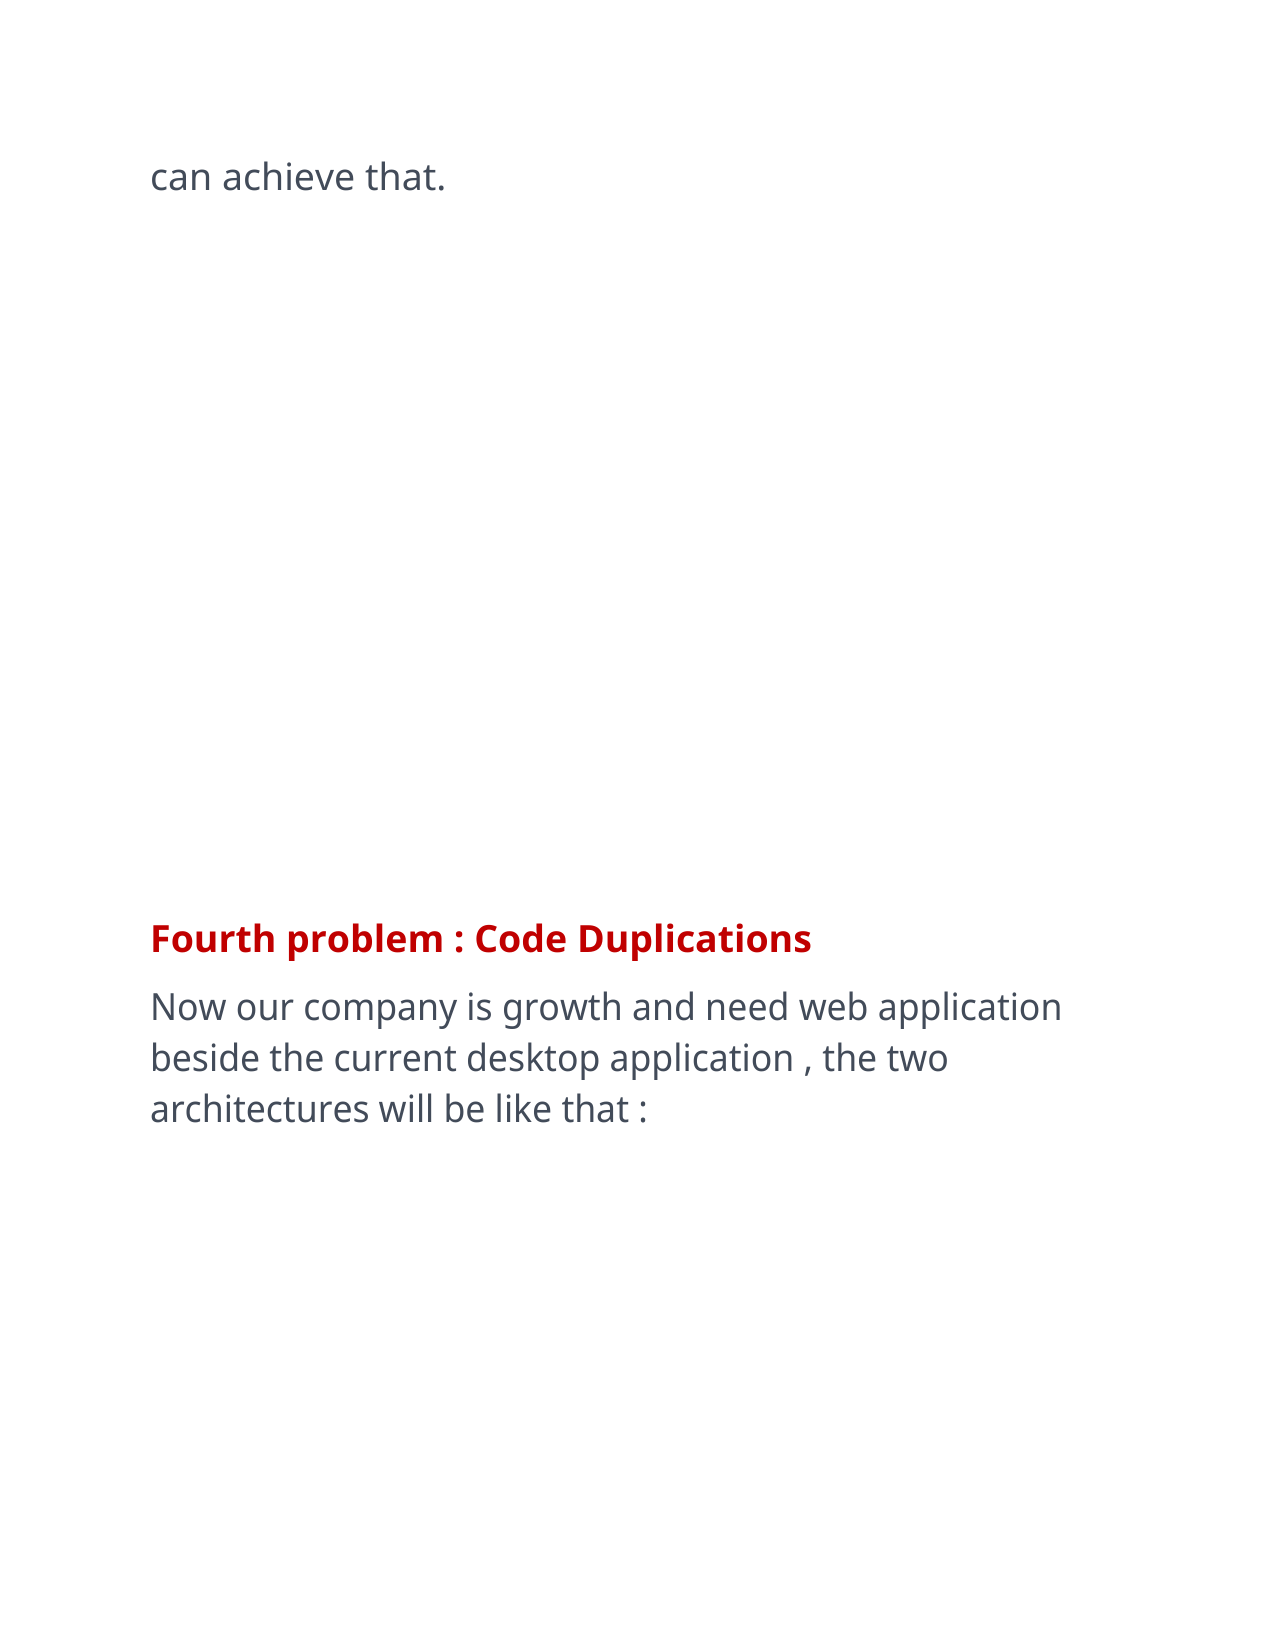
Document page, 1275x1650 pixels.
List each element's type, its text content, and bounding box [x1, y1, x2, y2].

text Now our company is growth and need web application beside the current desktop application , the two architectures will be like that : [150, 980, 1125, 1133]
text Fourth problem : Code Duplications [150, 912, 1125, 963]
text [150, 150, 1125, 201]
